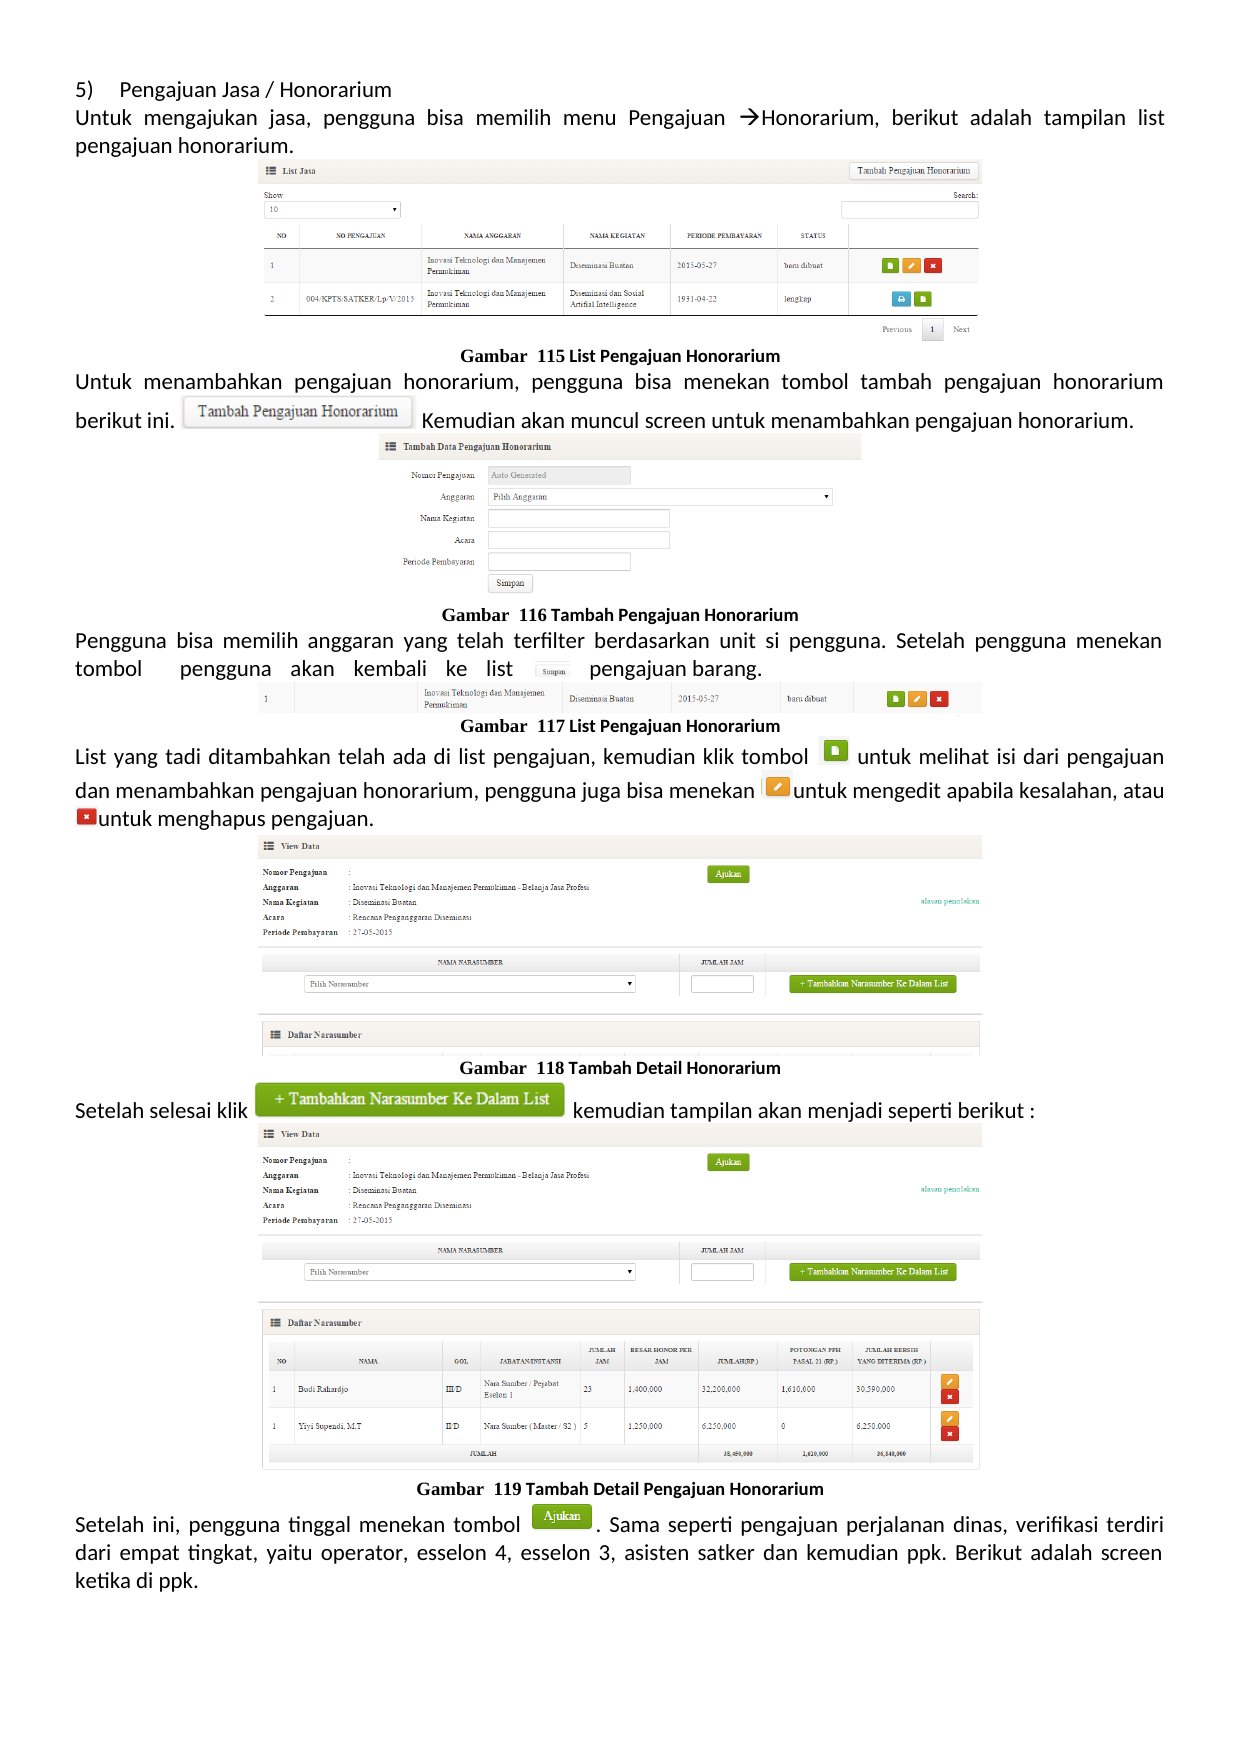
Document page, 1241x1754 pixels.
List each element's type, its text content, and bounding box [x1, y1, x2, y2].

picture [258, 159, 983, 345]
text Gambar 116 Tambah Pengajuan Honorarium [75, 603, 1165, 626]
picture [529, 1500, 596, 1533]
text List yang tadi ditambahkan telah ada di list pengajuan, kemudian klik tombol untuk melihat isi dari pengajuan dan menambahkan pengajuan honorarium, pengguna juga bisa menekan untuk mengedit apabila kesalahan, atau untuk menghapus pengajuan. [75, 737, 1165, 836]
text Gambar 119 Tambah Detail Pengajuan Honorarium [75, 1477, 1165, 1500]
text Untuk menambahkan pengajuan honorarium, pengguna bisa menekan tombol tambah pengajuan honorarium berikut ini. Kemudian akan muncul screen untuk menambahkan pengajuan honorarium. [75, 367, 1165, 434]
text Setelah ini, pengguna tinggal menekan tombol . Sama seperti pengajuan perjalanan dinas, verifikasi terdiri dari empat tingkat, yaitu operator, esselon 4, esselon 3, asisten satker dan kemudian ppk. Berikut adalah screen ketika di ppk. [75, 1500, 1165, 1594]
list Pengajuan Jasa / Honorarium [75, 75, 1165, 103]
text Pengguna bisa memilih anggaran yang telah terfilter berdasarkan unit si pengguna. Setelah pengguna menekan tombol pengguna akan kembali ke list pengajuan barang. [75, 626, 1165, 682]
text Gambar 115 List Pengajuan Honorarium [75, 344, 1165, 367]
text Untuk mengajukan jasa, pengguna bisa memilih menu Pengajuan Honorarium, berikut adalah tampilan list pengajuan honorarium. [75, 103, 1165, 159]
picture [258, 682, 983, 713]
picture [75, 806, 98, 827]
text Gambar 118 Tambah Detail Honorarium [75, 1056, 1165, 1079]
picture [258, 1123, 983, 1478]
picture [818, 736, 850, 765]
text Gambar 117 List Pengajuan Honorarium [75, 714, 1165, 737]
picture [253, 1078, 568, 1119]
picture [532, 660, 574, 680]
picture [761, 770, 793, 799]
picture [180, 395, 417, 429]
picture [378, 433, 862, 604]
picture [258, 835, 983, 1056]
